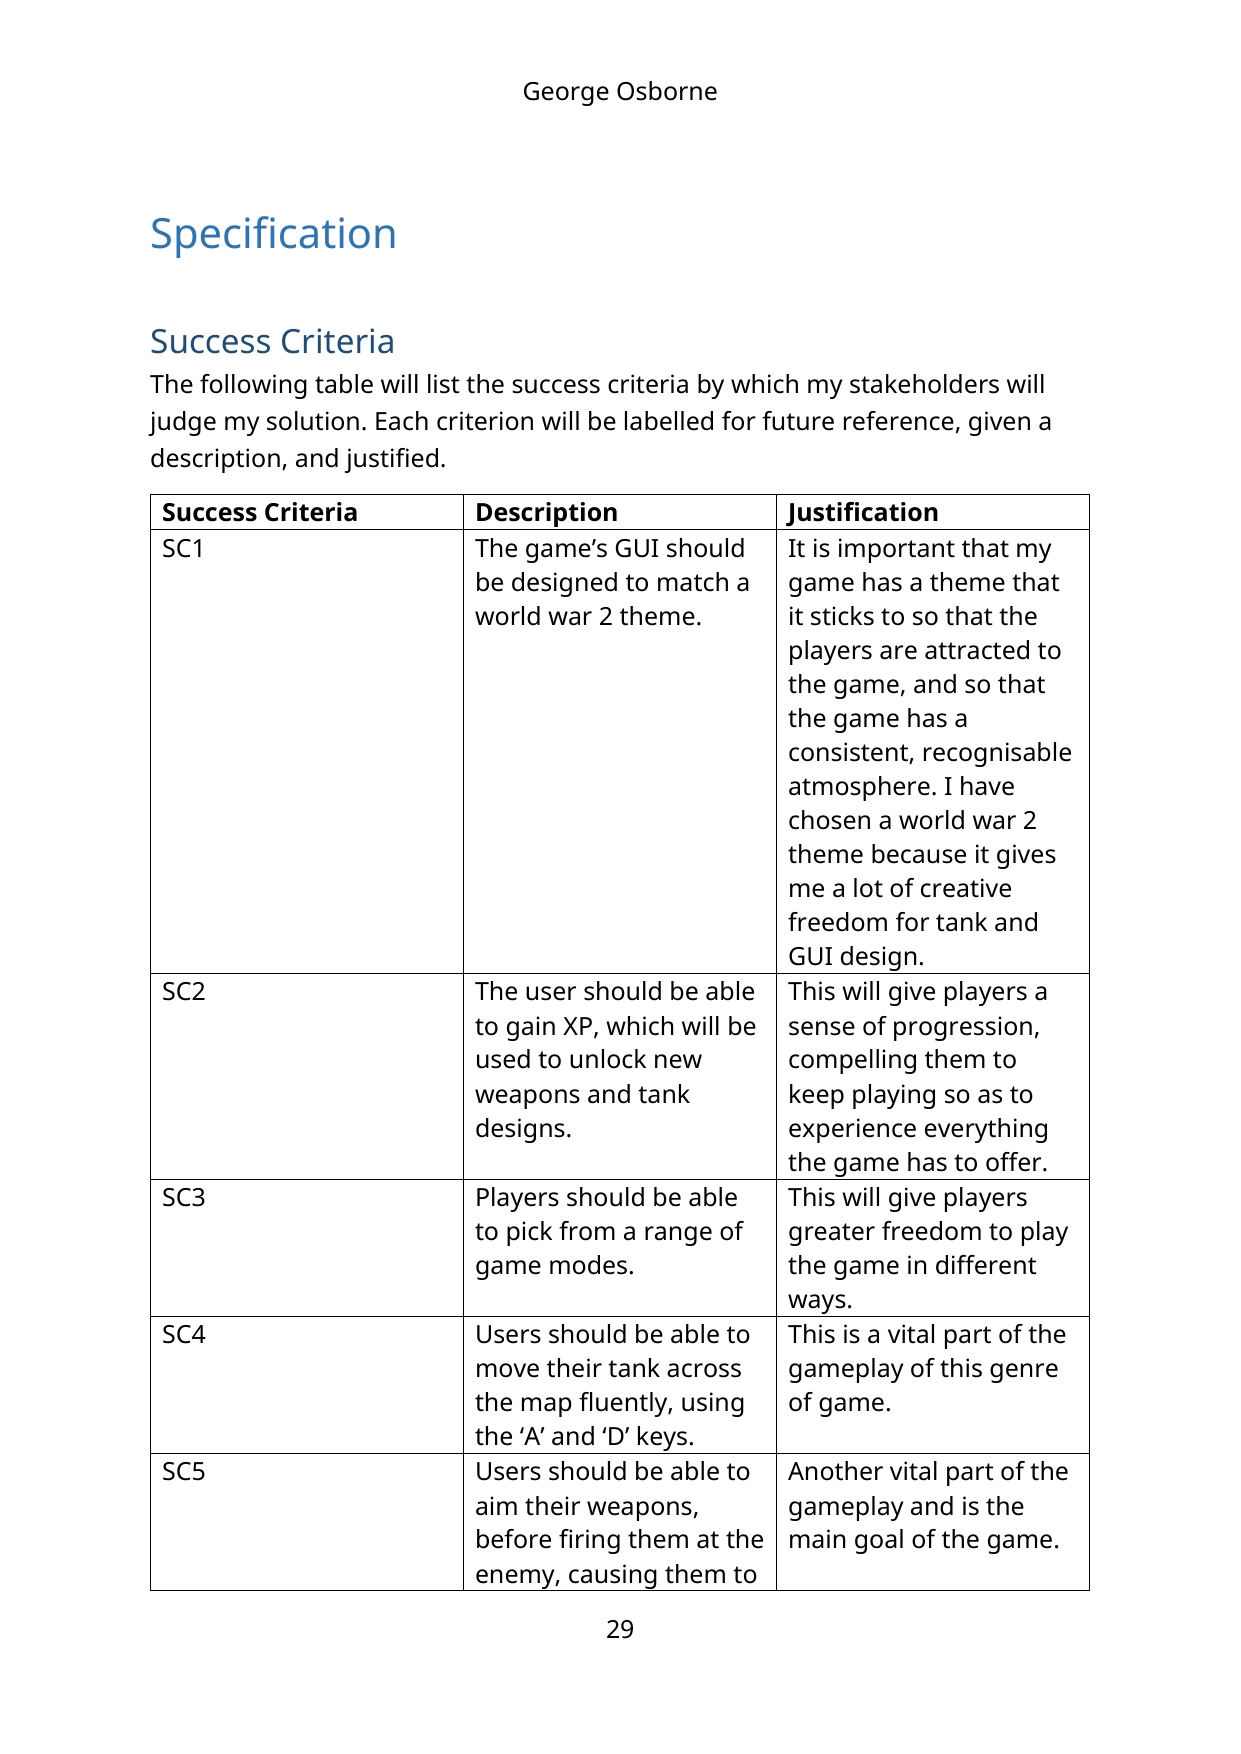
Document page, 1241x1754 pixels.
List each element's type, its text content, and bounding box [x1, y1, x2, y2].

table_cell SC3 [151, 1180, 463, 1316]
table_cell SC2 [151, 974, 463, 1178]
table_cell SC4 [151, 1317, 463, 1453]
subtitle Specification [150, 203, 1090, 260]
table_cell It is important that my game has a theme that it sticks to so that the players are attracted to the game, and so that the game has a consistent, recognisable atmosphere. I have chosen a world war 2 theme because it gives me a lot of creative freedom for tank and GUI design. [777, 530, 1089, 973]
table_cell The user should be able to gain XP, which will be used to unlock new weapons and tank designs. [464, 974, 776, 1178]
table_header Justification [777, 495, 1089, 529]
table_cell This is a vital part of the gameplay of this genre of game. [777, 1317, 1089, 1453]
table_cell The game’s GUI should be designed to match a world war 2 theme. [464, 530, 776, 973]
table_cell Players should be able to pick from a range of game modes. [464, 1180, 776, 1316]
table_header Description [464, 495, 776, 529]
subtitle Success Criteria [150, 318, 1090, 363]
table_cell SC5 [151, 1454, 463, 1590]
table_cell This will give players a sense of progression, compelling them to keep playing so as to experience everything the game has to offer. [777, 974, 1089, 1178]
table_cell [777, 1454, 1089, 1590]
table_header Success Criteria [151, 495, 463, 529]
text The following table will list the success criteria by which my stakeholders will judge my solution. Each criterion will be labelled for future reference, given a description, and justified. [150, 367, 1090, 475]
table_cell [464, 1454, 776, 1590]
table_cell SC1 [151, 530, 463, 973]
table_cell This will give players greater freedom to play the game in different ways. [777, 1180, 1089, 1316]
table_cell Users should be able to move their tank across the map fluently, using the ‘A’ and ‘D’ keys. [464, 1317, 776, 1453]
